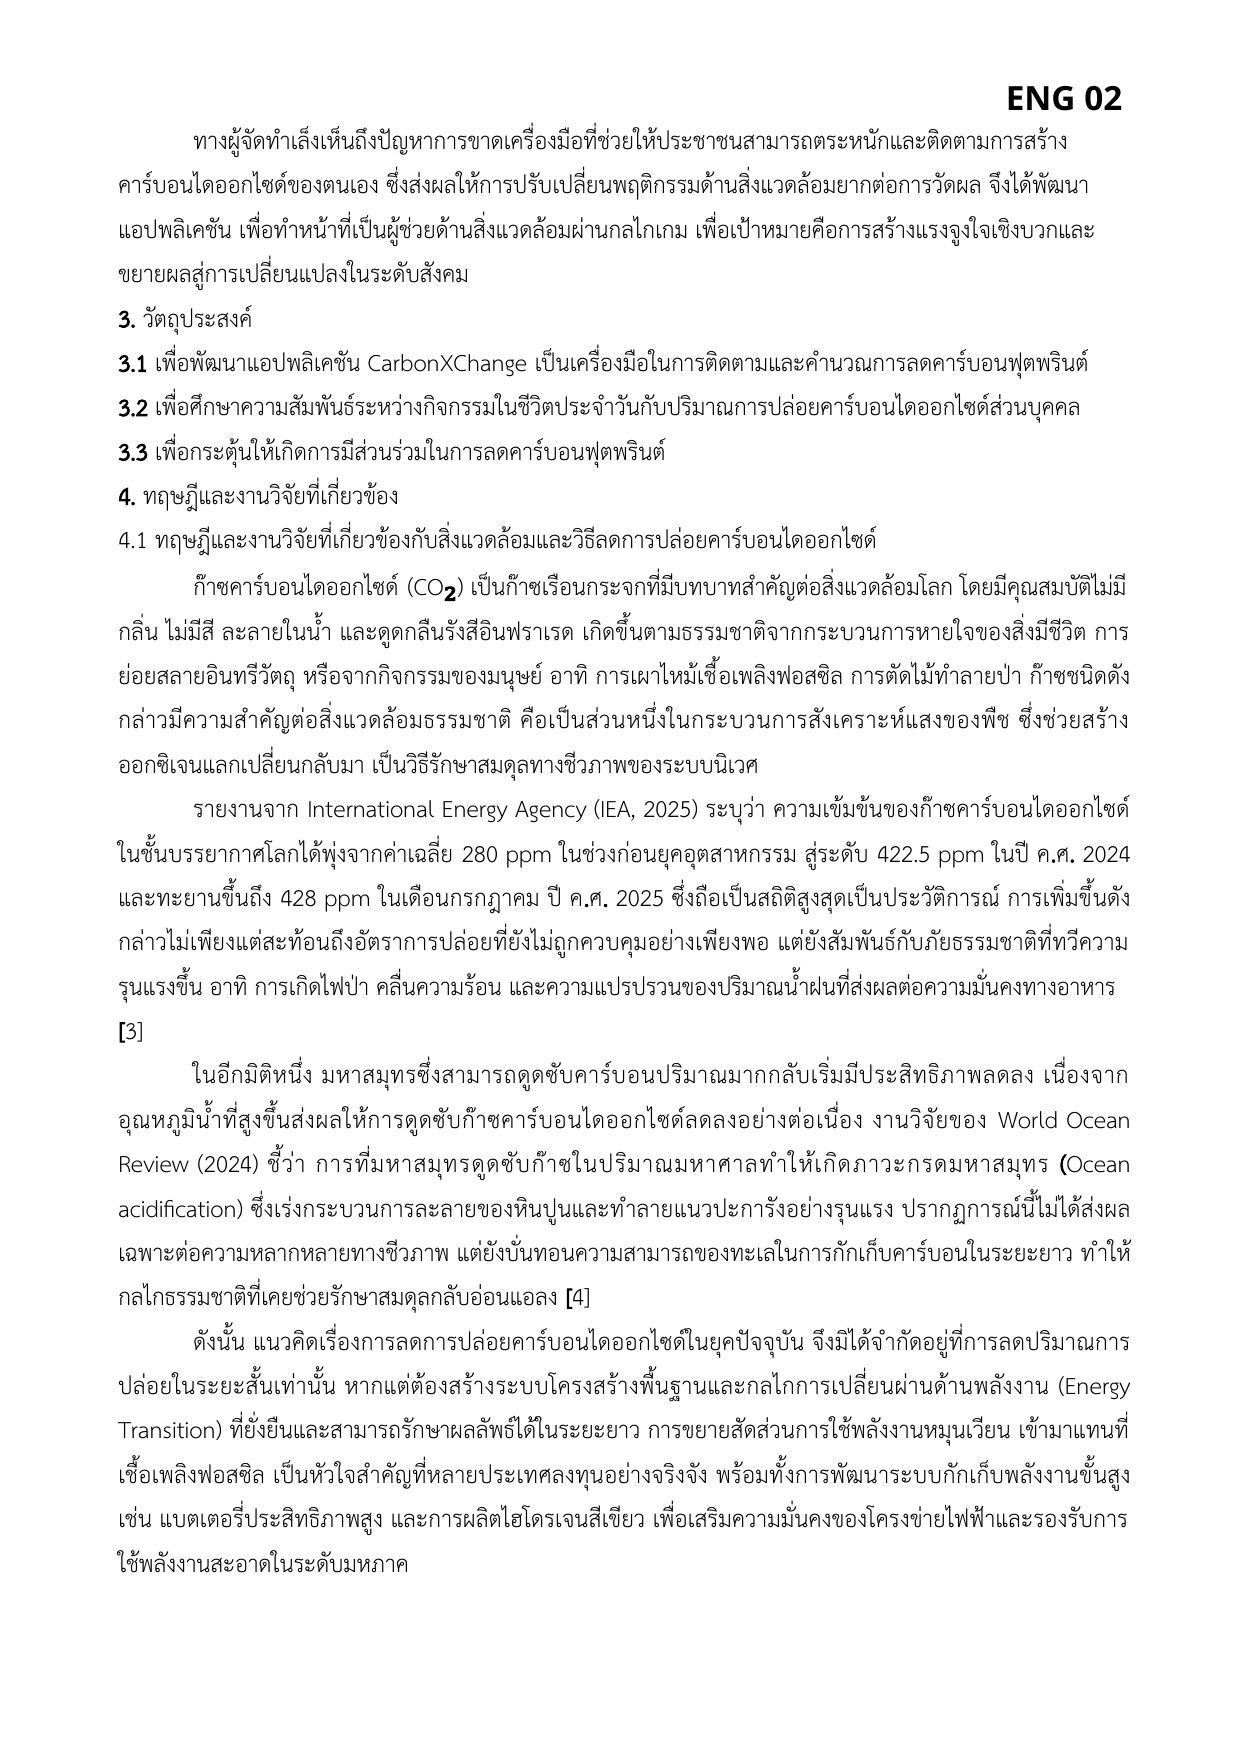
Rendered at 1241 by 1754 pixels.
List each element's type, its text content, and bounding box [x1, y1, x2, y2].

text ก๊าซคาร์บอนไดออกไซด์ (CO₂) เป็นก๊าซเรือนกระจกที่มีบทบาทสำคัญต่อสิ่งแวดล้อมโลก โดยมีคุณสมบัติไม่มีกลิ่น ไม่มีสี ละลายในน้ำ และดูดกลืนรังสีอินฟราเรด เกิดขึ้นตามธรรมชาติจากกระบวนการหายใจของสิ่งมีชีวิต การย่อยสลายอินทรีวัตถุ หรือจากกิจกรรมของมนุษย์ อาทิ การเผาไหม้เชื้อเพลิงฟอสซิล การตัดไม้ทำลายป่า ก๊าซชนิดดังกล่าวมีความสำคัญต่อสิ่งแวดล้อมธรรมชาติ คือเป็นส่วนหนึ่งในกระบวนการสังเคราะห์แสงของพืช ซึ่งช่วยสร้างออกซิเจนแลกเปลี่ยนกลับมา เป็นวิธีรักษาสมดุลทางชีวภาพของระบบนิเวศ [118, 564, 1131, 788]
text ทางผู้จัดทำเล็งเห็นถึงปัญหาการขาดเครื่องมือที่ช่วยให้ประชาชนสามารถตระหนักและติดตามการสร้างคาร์บอนไดออกไซด์ของตนเอง ซึ่งส่งผลให้การปรับเปลี่ยนพฤติกรรมด้านสิ่งแวดล้อมยากต่อการวัดผล จึงได้พัฒนาแอปพลิเคชัน เพื่อทำหน้าที่เป็นผู้ช่วยด้านสิ่งแวดล้อมผ่านกลไกเกม เพื่อเป้าหมายคือการสร้างแรงจูงใจเชิงบวกและขยายผลสู่การเปลี่ยนแปลงในระดับสังคม [118, 120, 1122, 298]
text 3.3 เพื่อกระตุ้นให้เกิดการมีส่วนร่วมในการลดคาร์บอนฟุตพรินต์ [118, 431, 1122, 475]
text ดังนั้น แนวคิดเรื่องการลดการปล่อยคาร์บอนไดออกไซด์ในยุคปัจจุบัน จึงมิได้จำกัดอยู่ที่การลดปริมาณการปล่อยในระยะสั้นเท่านั้น หากแต่ต้องสร้างระบบโครงสร้างพื้นฐานและกลไกการเปลี่ยนผ่านด้านพลังงาน (Energy Transition) ที่ยั่งยืนและสามารถรักษาผลลัพธ์ได้ในระยะยาว การขยายสัดส่วนการใช้พลังงานหมุนเวียน เข้ามาแทนที่เชื้อเพลิงฟอสซิล เป็นหัวใจสำคัญที่หลายประเทศลงทุนอย่างจริงจัง พร้อมทั้งการพัฒนาระบบกักเก็บพลังงานขั้นสูง เช่น แบตเตอรี่ประสิทธิภาพสูง และการผลิตไฮโดรเจนสีเขียว เพื่อเสริมความมั่นคงของโครงข่ายไฟฟ้าและรองรับการใช้พลังงานสะอาดในระดับมหภาค [118, 1321, 1131, 1587]
text 4. ทฤษฎีและงานวิจัยที่เกี่ยวข้อง [118, 475, 1131, 520]
text รายงานจาก International Energy Agency (IEA, 2025) ระบุว่า ความเข้มข้นของก๊าซคาร์บอนไดออกไซด์ในชั้นบรรยากาศโลกได้พุ่งจากค่าเฉลี่ย 280 ppm ในช่วงก่อนยุคอุตสาหกรรม สู่ระดับ 422.5 ppm ในปี ค.ศ. 2024 และทะยานขึ้นถึง 428 ppm ในเดือนกรกฎาคม ปี ค.ศ. 2025 ซึ่งถือเป็นสถิติสูงสุดเป็นประวัติการณ์ การเพิ่มขึ้นดังกล่าวไม่เพียงแต่สะท้อนถึงอัตราการปล่อยที่ยังไม่ถูกควบคุมอย่างเพียงพอ แต่ยังสัมพันธ์กับภัยธรรมชาติที่ทวีความรุนแรงขึ้น อาทิ การเกิดไฟป่า คลื่นความร้อน และความแปรปรวนของปริมาณน้ำฝนที่ส่งผลต่อความมั่นคงทางอาหาร [3] [118, 788, 1131, 1055]
text 3.2 เพื่อศึกษาความสัมพันธ์ระหว่างกิจกรรมในชีวิตประจำวันกับปริมาณการปล่อยคาร์บอนไดออกไซด์ส่วนบุคคล [118, 387, 1122, 431]
text 3.1 เพื่อพัฒนาแอปพลิเคชัน CarbonXChange เป็นเครื่องมือในการติดตามและคำนวณการลดคาร์บอนฟุตพรินต์ [118, 342, 1122, 387]
text ในอีกมิติหนึ่ง มหาสมุทรซึ่งสามารถดูดซับคาร์บอนปริมาณมากกลับเริ่มมีประสิทธิภาพลดลง เนื่องจากอุณหภูมิน้ำที่สูงขึ้นส่งผลให้การดูดซับก๊าซคาร์บอนไดออกไซด์ลดลงอย่างต่อเนื่อง งานวิจัยของ World Ocean Review (2024) ชี้ว่า การที่มหาสมุทรดูดซับก๊าซในปริมาณมหาศาลทำให้เกิดภาวะกรดมหาสมุทร (Ocean acidification) ซึ่งเร่งกระบวนการละลายของหินปูนและทำลายแนวปะการังอย่างรุนแรง ปรากฏการณ์นี้ไม่ได้ส่งผลเฉพาะต่อความหลากหลายทางชีวภาพ แต่ยังบั่นทอนความสามารถของทะเลในการกักเก็บคาร์บอนในระยะยาว ทำให้กลไกธรรมชาติที่เคยช่วยรักษาสมดุลกลับอ่อนแอลง [4] [118, 1055, 1131, 1321]
text 3. วัตถุประสงค์ [118, 298, 1122, 342]
text 4.1 ทฤษฎีและงานวิจัยที่เกี่ยวข้องกับสิ่งแวดล้อมและวิธีลดการปล่อยคาร์บอนไดออกไซด์ [118, 520, 1131, 564]
